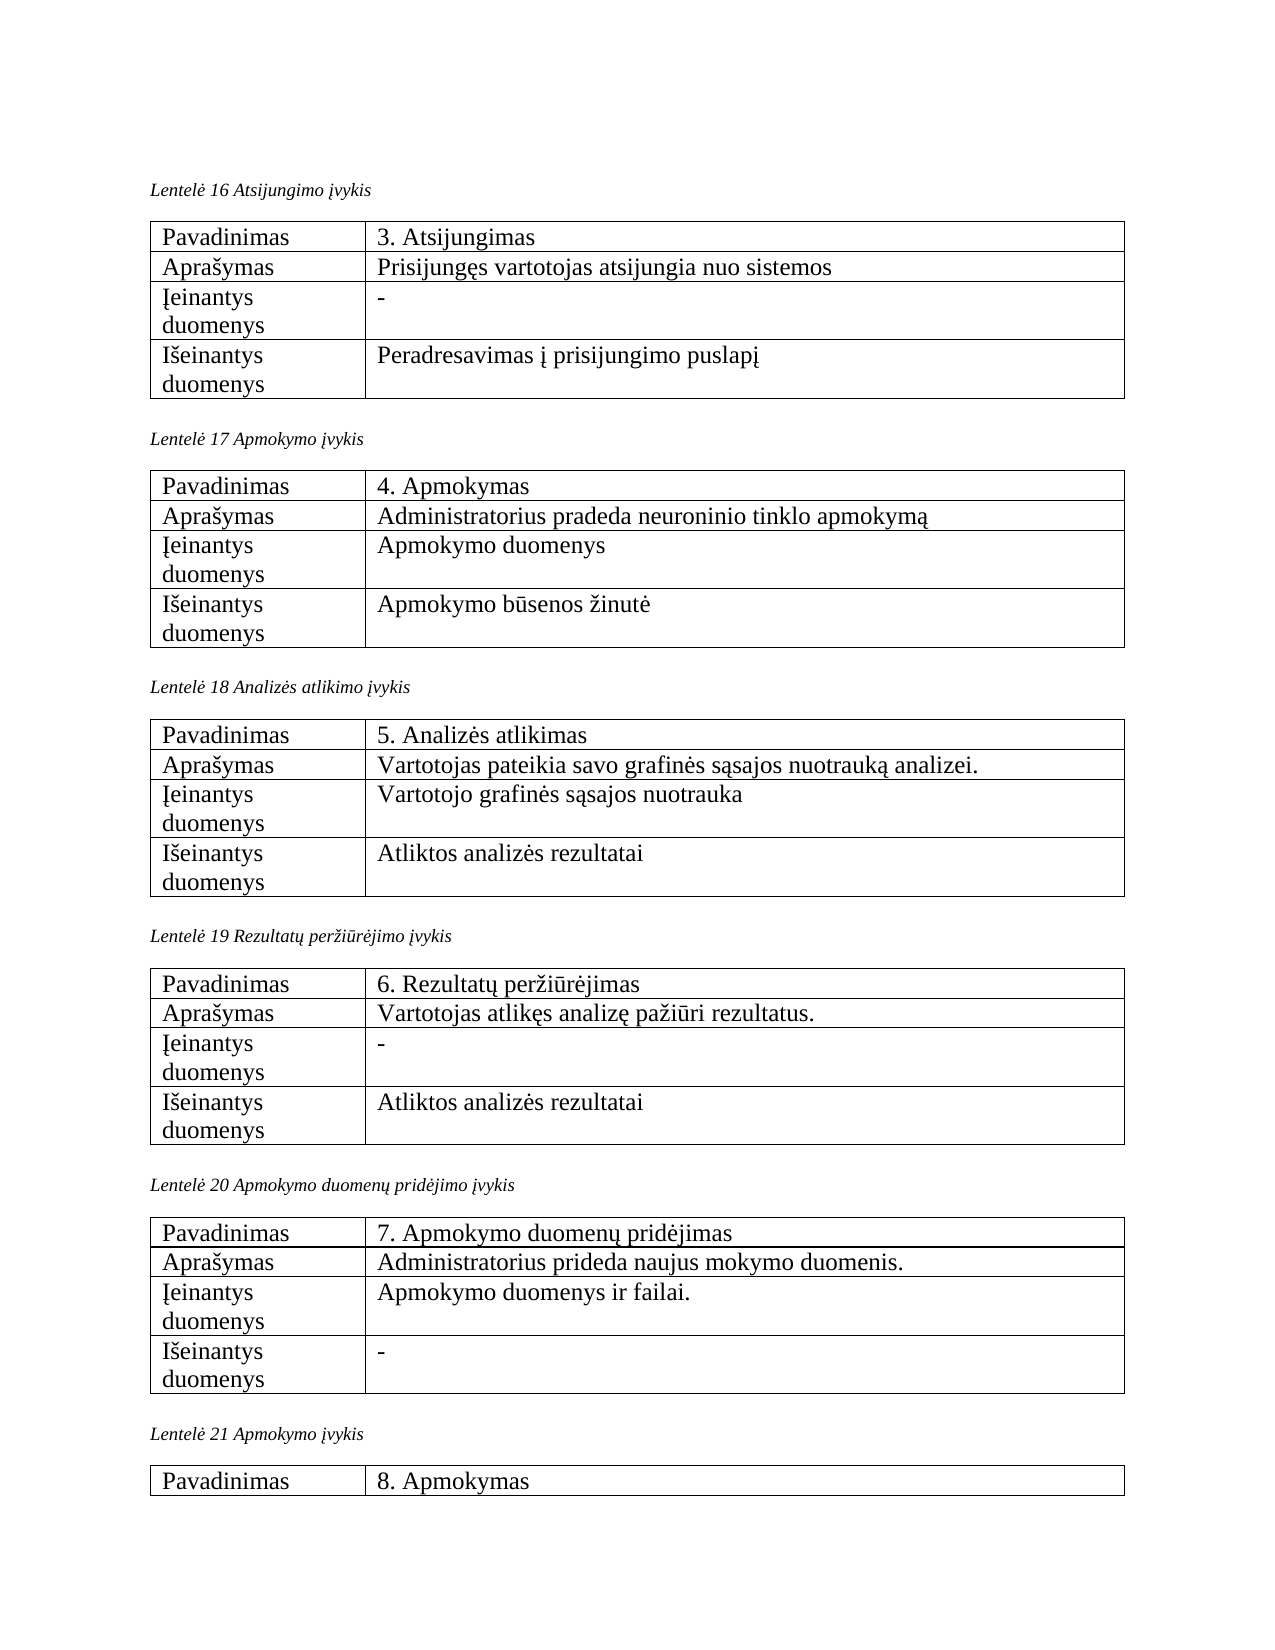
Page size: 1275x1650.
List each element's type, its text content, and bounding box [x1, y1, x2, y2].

text Lentelė 17 Apmokymo įvykis [150, 428, 1125, 449]
text Lentelė 21 Apmokymo įvykis [150, 1423, 1125, 1444]
text Lentelė 19 Rezultatų peržiūrėjimo įvykis [150, 925, 1125, 947]
table_header 8. Apmokymas [366, 1466, 1124, 1495]
table_cell Aprašymas [151, 1248, 365, 1276]
table_cell Vartotojas atlikęs analizę pažiūri rezultatus. [366, 999, 1124, 1027]
table_cell Administratorius pradeda neuroninio tinklo apmokymą [366, 501, 1124, 529]
text Lentelė 18 Analizės atlikimo įvykis [150, 676, 1125, 698]
table_header 3. Atsijungimas [366, 222, 1124, 251]
table_cell Aprašymas [151, 750, 365, 778]
table_cell Vartotojas pateikia savo grafinės sąsajos nuotrauką analizei. [366, 750, 1124, 778]
table_header 5. Analizės atlikimas [366, 720, 1124, 749]
table_cell - [366, 1336, 1124, 1393]
table_cell Įeinantys duomenys [151, 1277, 365, 1335]
table_cell Atliktos analizės rezultatai [366, 838, 1124, 896]
table_cell Išeinantys duomenys [151, 1336, 365, 1393]
text Lentelė 20 Apmokymo duomenų pridėjimo įvykis [150, 1174, 1125, 1196]
table_cell Įeinantys duomenys [151, 780, 365, 837]
table_cell Apmokymo būsenos žinutė [366, 589, 1124, 647]
table_cell Įeinantys duomenys [151, 1028, 365, 1086]
table_cell Atliktos analizės rezultatai [366, 1087, 1124, 1144]
table_cell Apmokymo duomenys [366, 531, 1124, 588]
text Lentelė 16 Atsijungimo įvykis [150, 179, 1125, 200]
table_cell Prisijungęs vartotojas atsijungia nuo sistemos [366, 252, 1124, 281]
table_cell Peradresavimas į prisijungimo puslapį [366, 340, 1124, 398]
table_cell - [366, 282, 1124, 339]
table_cell Aprašymas [151, 252, 365, 281]
table_cell Išeinantys duomenys [151, 340, 365, 398]
table_cell Vartotojo grafinės sąsajos nuotrauka [366, 780, 1124, 837]
table_cell Apmokymo duomenys ir failai. [366, 1277, 1124, 1335]
table_header Pavadinimas [151, 1466, 365, 1495]
table_header Pavadinimas [151, 969, 365, 997]
table_header 7. Apmokymo duomenų pridėjimas [366, 1218, 1124, 1246]
table_header Pavadinimas [151, 720, 365, 749]
table_cell Aprašymas [151, 501, 365, 529]
table_header Pavadinimas [151, 222, 365, 251]
table_cell Įeinantys duomenys [151, 531, 365, 588]
table_cell Išeinantys duomenys [151, 1087, 365, 1144]
table_header Pavadinimas [151, 1218, 365, 1246]
table_cell Įeinantys duomenys [151, 282, 365, 339]
table_cell Išeinantys duomenys [151, 589, 365, 647]
table_cell Administratorius prideda naujus mokymo duomenis. [366, 1248, 1124, 1276]
table_header 4. Apmokymas [366, 471, 1124, 500]
table_cell Išeinantys duomenys [151, 838, 365, 896]
table_header 6. Rezultatų peržiūrėjimas [366, 969, 1124, 997]
table_cell Aprašymas [151, 999, 365, 1027]
table_cell - [366, 1028, 1124, 1086]
table_header Pavadinimas [151, 471, 365, 500]
